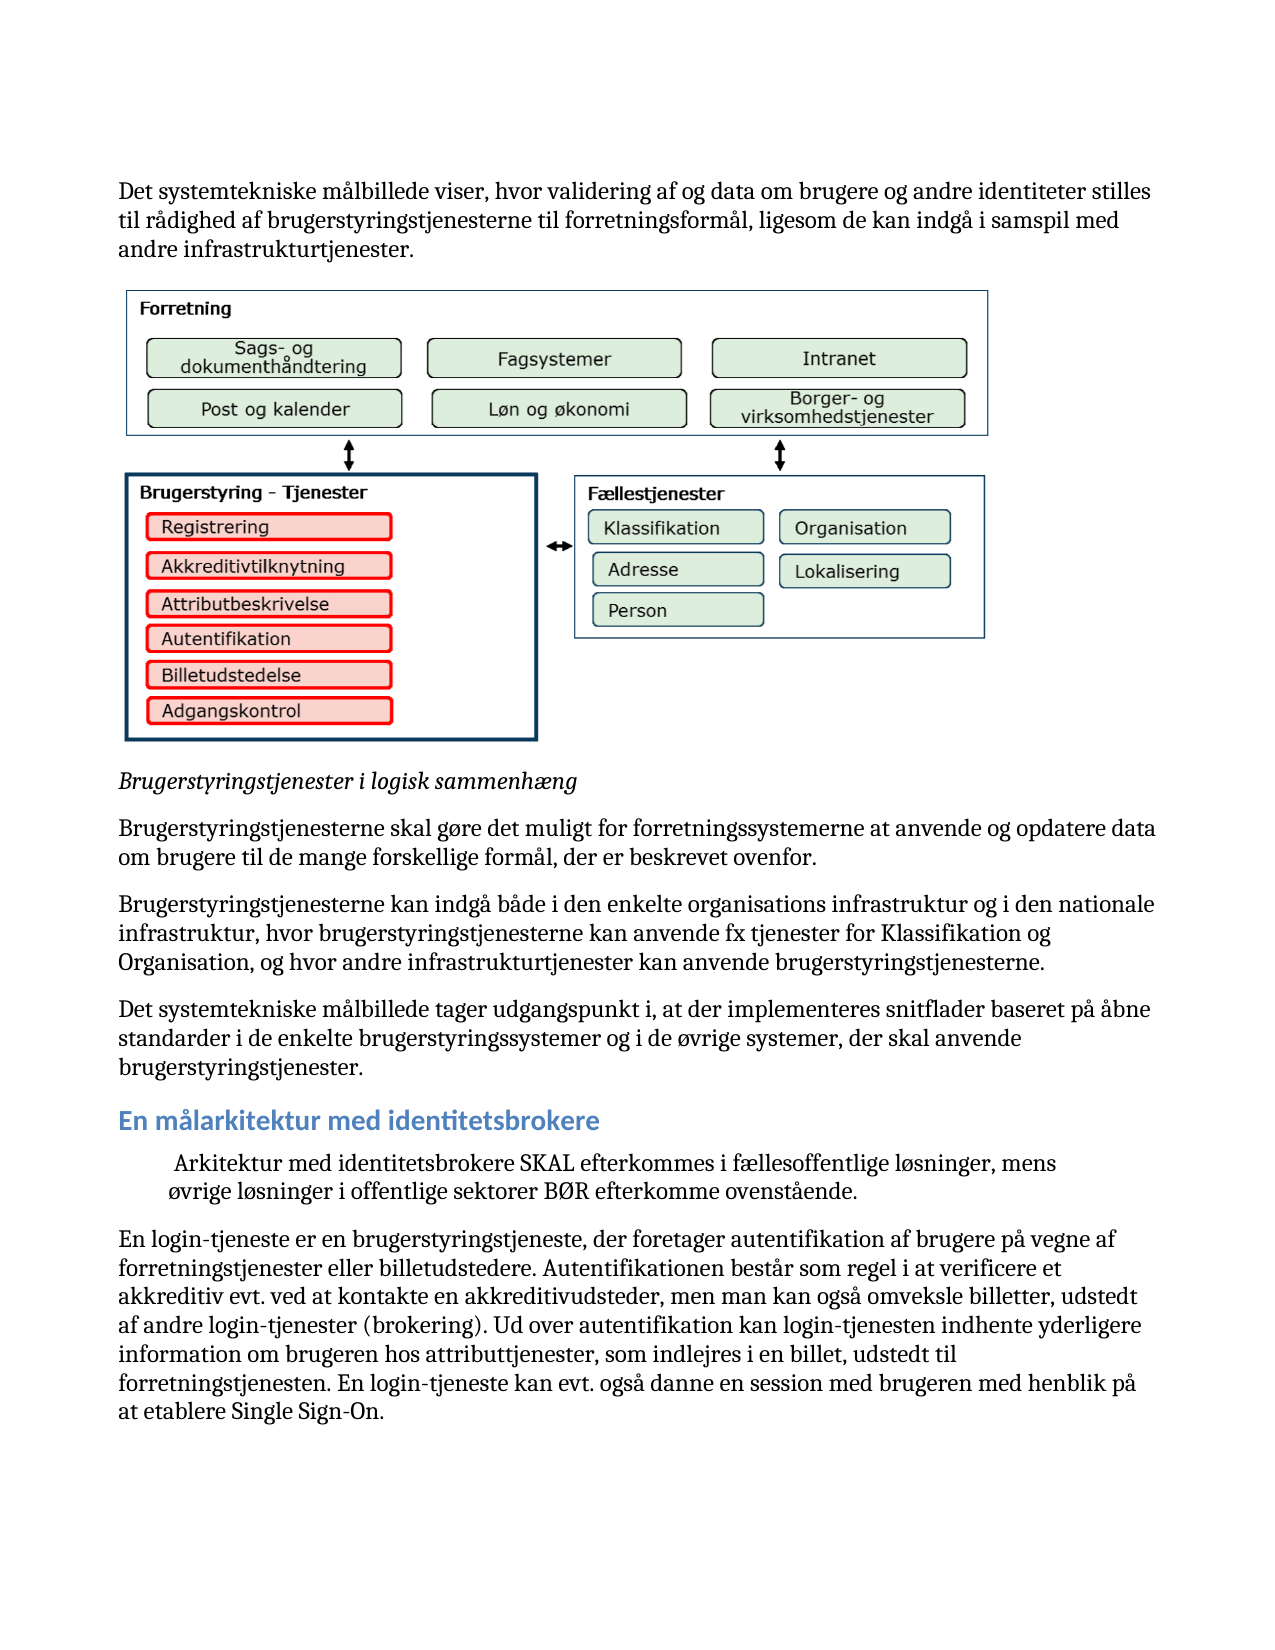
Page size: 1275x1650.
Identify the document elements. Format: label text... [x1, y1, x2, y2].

text Brugerstyringstjenesterne skal gøre det muligt for forretningssystemerne at anvende og opdatere data om brugere til de mange forskellige formål, der er beskrevet ovenfor. [118, 814, 1157, 872]
text Brugerstyringstjenesterne kan indgå både i den enkelte organisations infrastruktur og i den nationale infrastruktur, hvor brugerstyringstjenesterne kan anvende fx tjenester for Klassifikation og Organisation, og hvor andre infrastrukturtjenester kan anvende brugerstyringstjenesterne. [118, 890, 1157, 977]
text Det systemtekniske målbillede viser, hvor validering af og data om brugere og andre identiteter stilles til rådighed af brugerstyringstjenesterne til forretningsformål, ligesom de kan indgå i samspil med andre infrastrukturtjenester. [118, 177, 1157, 263]
subtitle En målarkitektur med identitetsbrokere [118, 1102, 1157, 1138]
text Brugerstyringstjenester i logisk sammenhæng [118, 767, 1157, 795]
text En login-tjeneste er en brugerstyringstjeneste, der foretager autentifikation af brugere på vegne af forretningstjenester eller billetudstedere. Autentifikationen består som regel i at verificere et akkreditiv evt. ved at kontakte en akkreditivudsteder, men man kan også omveksle billetter, udstedt af andre login-tjenester (brokering). Ud over autentifikation kan login-tjenesten indhente yderligere information om brugeren hos attributtjenester, som indlejres i en billet, udstedt til forretningstjenesten. En login-tjeneste kan evt. også danne en session med brugeren med henblik på at etablere Single Sign-On. [118, 1225, 1157, 1426]
picture [118, 282, 994, 746]
text Det systemtekniske målbillede tager udgangspunkt i, at der implementeres snitflader baseret på åbne standarder i de enkelte brugerstyringssystemer og i de øvrige systemer, der skal anvende brugerstyringstjenester. [118, 995, 1157, 1082]
text Arkitektur med identitetsbrokere SKAL efterkommes i fællesoffentlige løsninger, mens øvrige løsninger i offentlige sektorer BØR efterkomme ovenstående. [168, 1148, 1107, 1206]
